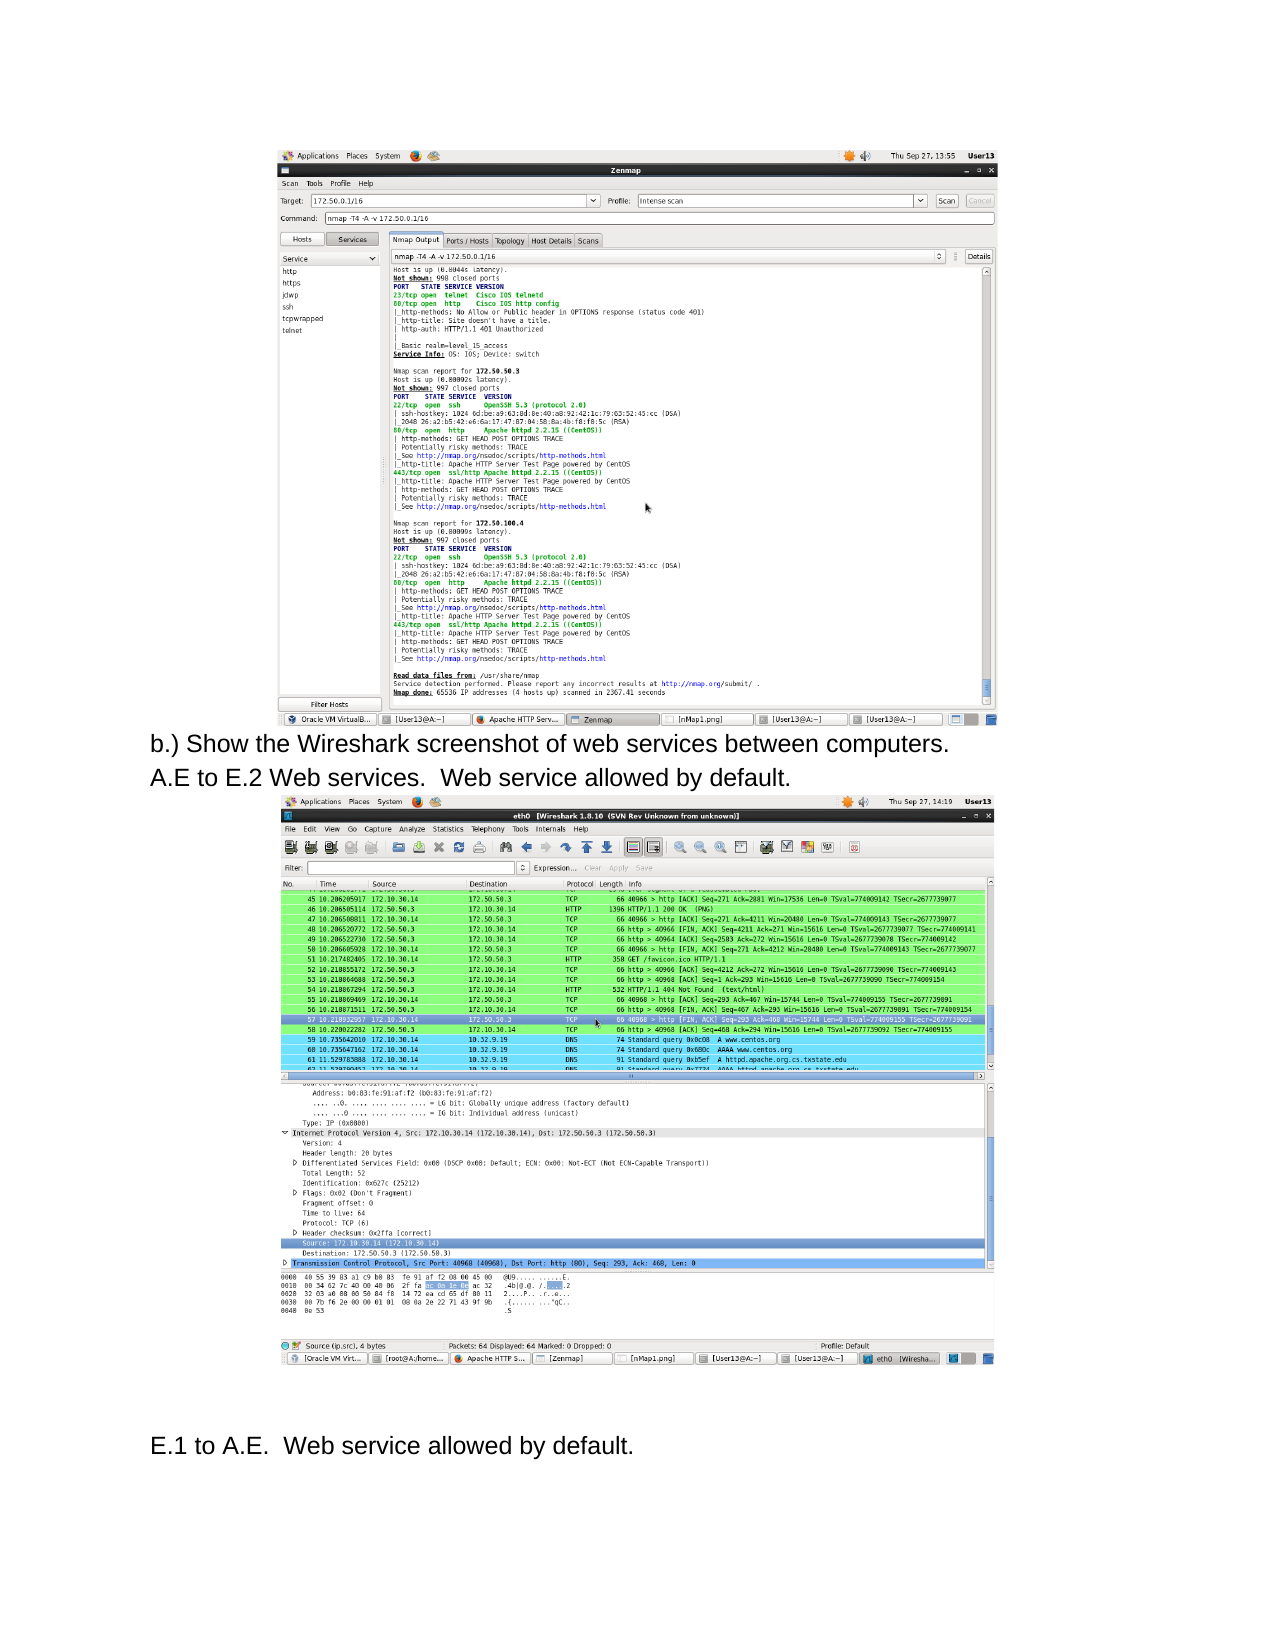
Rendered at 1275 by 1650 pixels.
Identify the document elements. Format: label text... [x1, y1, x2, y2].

text A.E to E.2 Web services. Web service allowed by default. [150, 762, 1125, 791]
picture [277, 150, 998, 726]
text E.1 to A.E. Web service allowed by default. [150, 1431, 1125, 1460]
text b.) Show the Wireshark screenshot of web services between computers. [150, 729, 1125, 758]
picture [281, 795, 995, 1365]
